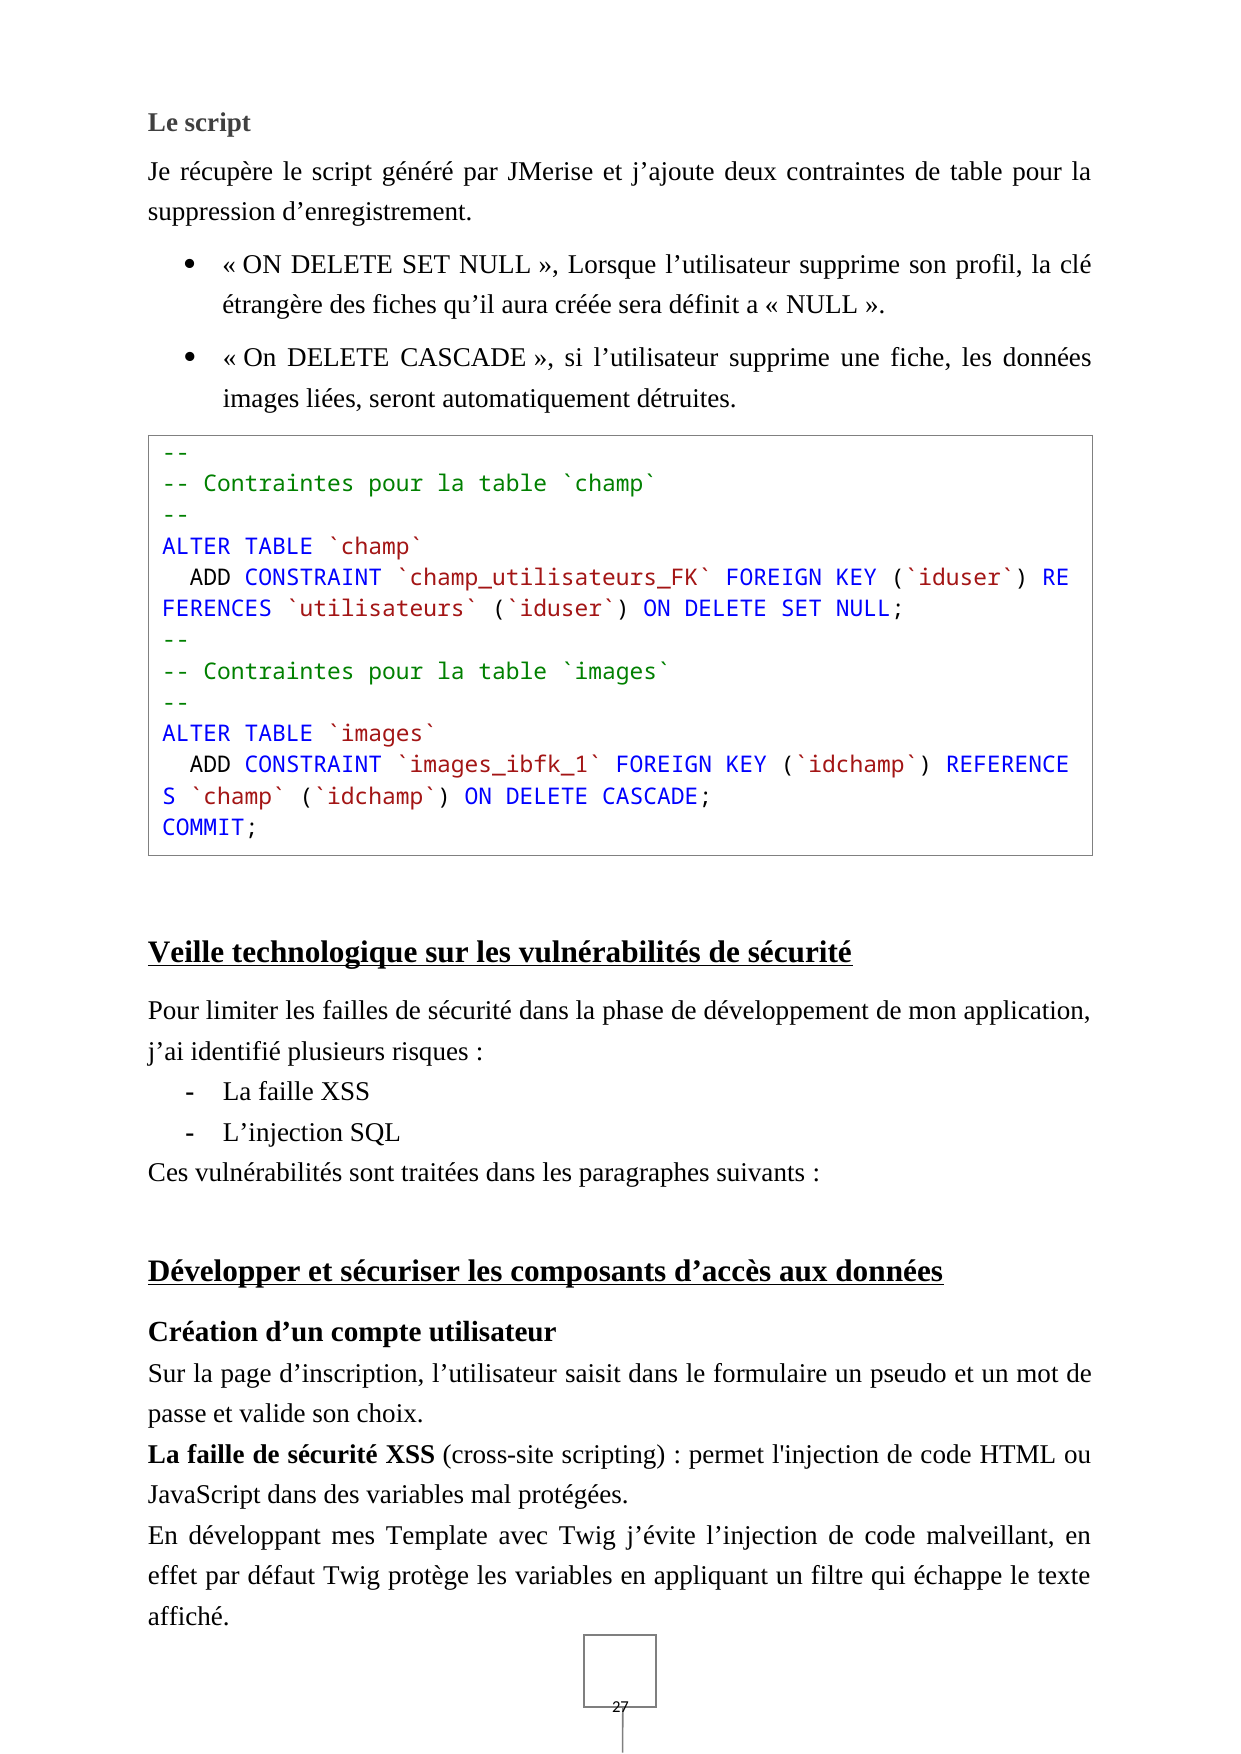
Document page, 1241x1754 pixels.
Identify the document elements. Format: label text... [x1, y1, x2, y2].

text Je récupère le script généré par JMerise et j’ajoute deux contraintes de table pour la suppression d’enregistrement. [148, 154, 1092, 226]
text Veille technologique sur les vulnérabilités de sécurité [148, 933, 1092, 969]
list L’injection SQL [185, 1116, 1092, 1147]
text Pour limiter les failles de sécurité dans la phase de développement de mon application, j’ai identifié plusieurs risques : [148, 994, 1092, 1066]
table_header -- -- Contraintes pour la table `champ` -- ALTER TABLE `champ` ADD CONSTRAINT `champ_utilisateurs_FK` FOREIGN KEY (`iduser`) REFERENCES `utilisateurs` (`iduser`) ON DELETE SET NULL; -- -- Contraintes pour la table `images` -- ALTER TABLE `images` ADD CONSTRAINT `images_ibfk_1` FOREIGN KEY (`idchamp`) REFERENCES `champ` (`idchamp`) ON DELETE CASCADE; COMMIT; [149, 436, 1092, 854]
list La faille XSS [185, 1075, 1092, 1106]
text Sur la page d’inscription, l’utilisateur saisit dans le formulaire un pseudo et un mot de passe et valide son choix. [148, 1357, 1092, 1429]
list « On DELETE CASCADE », si l’utilisateur supprime une fiche, les données images liées, seront automatiquement détruites. [185, 341, 1092, 413]
list « ON DELETE SET NULL », Lorsque l’utilisateur supprime son profil, la clé étrangère des fiches qu’il aura créée sera définit a « NULL ». [185, 248, 1092, 319]
text La faille de sécurité XSS (cross-site scripting) : permet l'injection de code HTML ou JavaScript dans des variables mal protégées. [148, 1438, 1092, 1509]
text Le script [148, 106, 1092, 137]
text Ces vulnérabilités sont traitées dans les paragraphes suivants : [148, 1156, 1092, 1187]
text Développer et sécuriser les composants d’accès aux données [148, 1253, 1092, 1289]
text En développant mes Template avec Twig j’évite l’injection de code malveillant, en effet par défaut Twig protège les variables en appliquant un filtre qui échappe le texte affiché. [148, 1519, 1092, 1631]
text Création d’un compte utilisateur [148, 1314, 1092, 1347]
